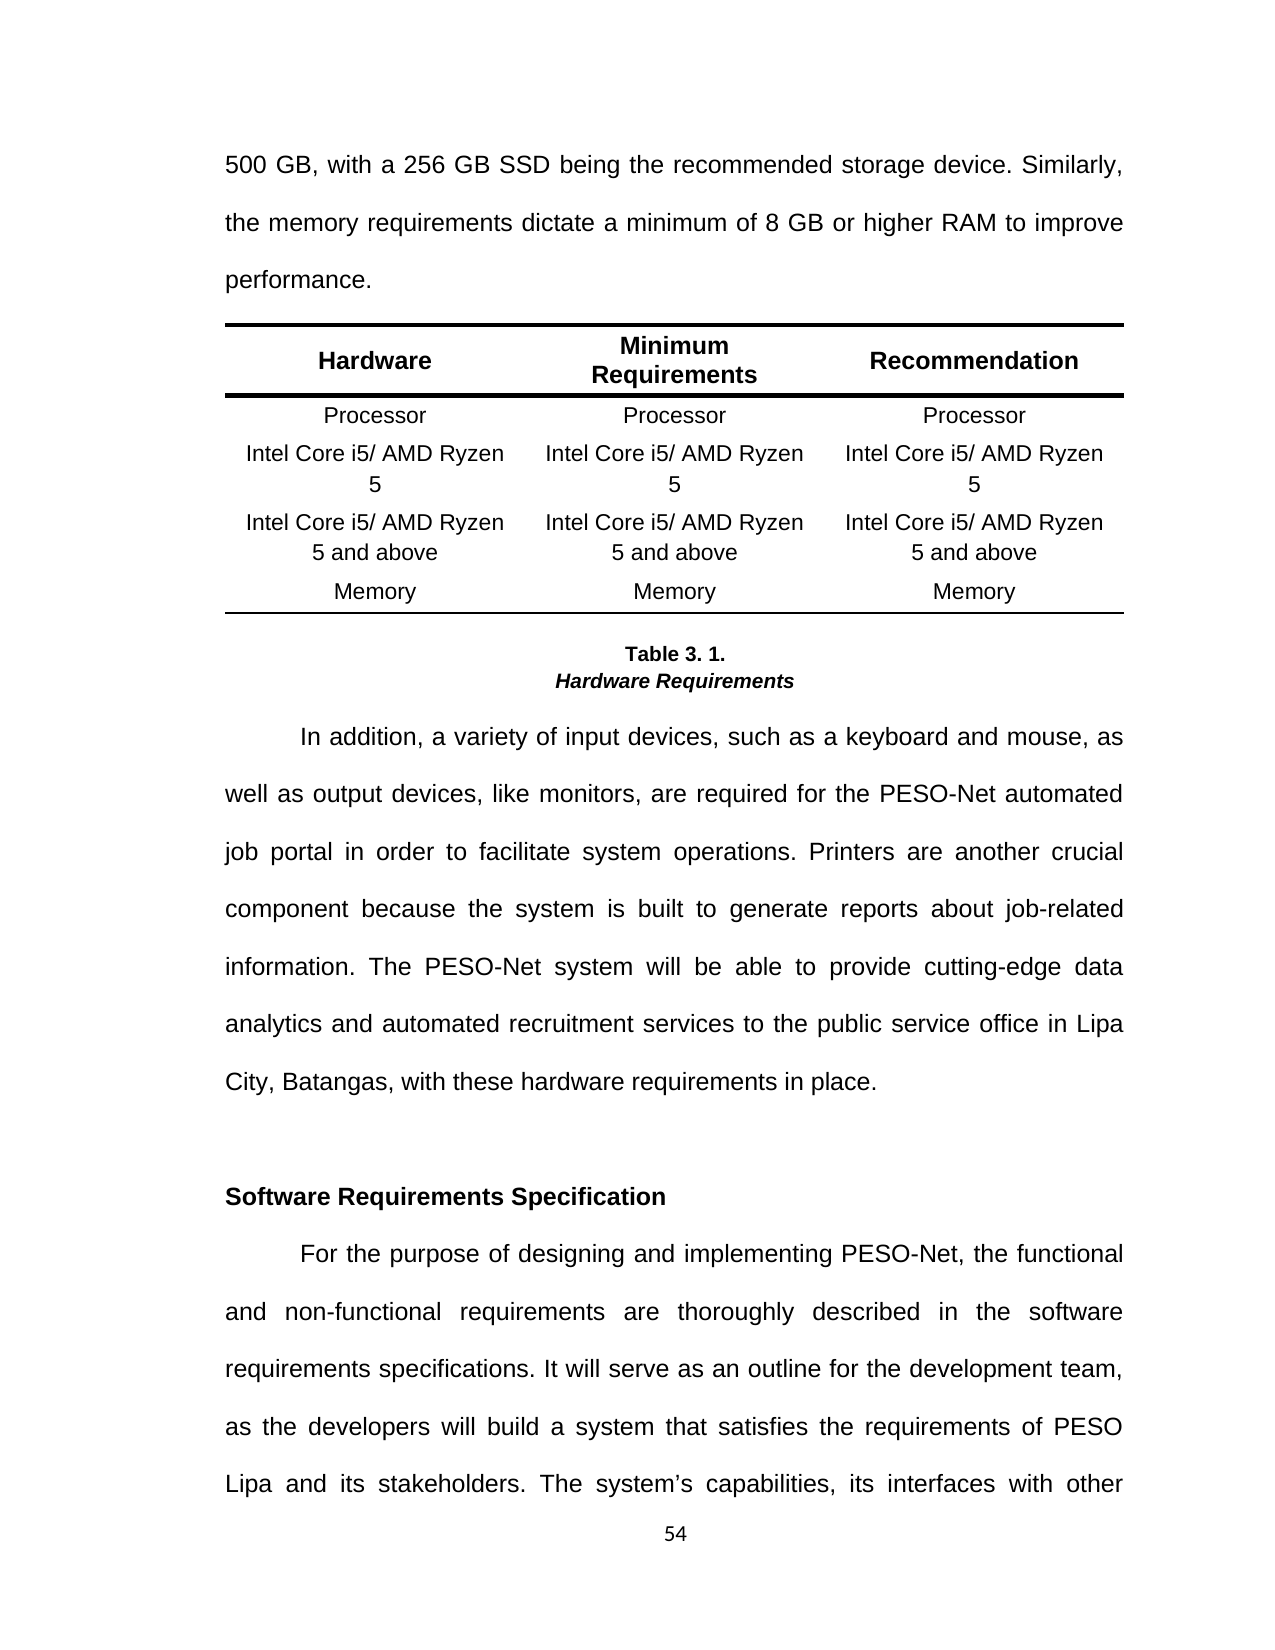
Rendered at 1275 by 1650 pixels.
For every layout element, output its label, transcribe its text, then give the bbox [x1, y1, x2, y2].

text Table 3. 1. [225, 642, 1125, 666]
table_cell Intel Core i5/ AMD Ryzen 5 and above [225, 505, 524, 574]
table_cell Memory [824, 574, 1124, 612]
table_header Hardware [225, 327, 524, 393]
subtitle Software Requirements Specification [225, 1182, 1125, 1211]
table_header Recommendation [824, 327, 1124, 393]
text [225, 1239, 1125, 1498]
table_cell Intel Core i5/ AMD Ryzen 5 [824, 436, 1124, 505]
table_cell Intel Core i5/ AMD Ryzen 5 and above [525, 505, 824, 574]
table_cell Processor [225, 398, 524, 436]
table_cell Intel Core i5/ AMD Ryzen 5 [525, 436, 824, 505]
table_cell Processor [525, 398, 824, 436]
table_cell Processor [824, 398, 1124, 436]
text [225, 150, 1125, 294]
table_cell Intel Core i5/ AMD Ryzen 5 [225, 436, 524, 505]
table_cell Memory [525, 574, 824, 612]
table_header Minimum Requirements [525, 327, 824, 393]
table_cell Intel Core i5/ AMD Ryzen 5 and above [824, 505, 1124, 574]
text Hardware Requirements [225, 669, 1125, 693]
text In addition, a variety of input devices, such as a keyboard and mouse, as well as output devices, like monitors, are required for the PESO-Net automated job portal in order to facilitate system operations. Printers are another crucial component because the system is built to generate reports about job-related information. The PESO-Net system will be able to provide cutting-edge data analytics and automated recruitment services to the public service office in Lipa City, Batangas, with these hardware requirements in place. [225, 722, 1125, 1096]
table_cell Memory [225, 574, 524, 612]
